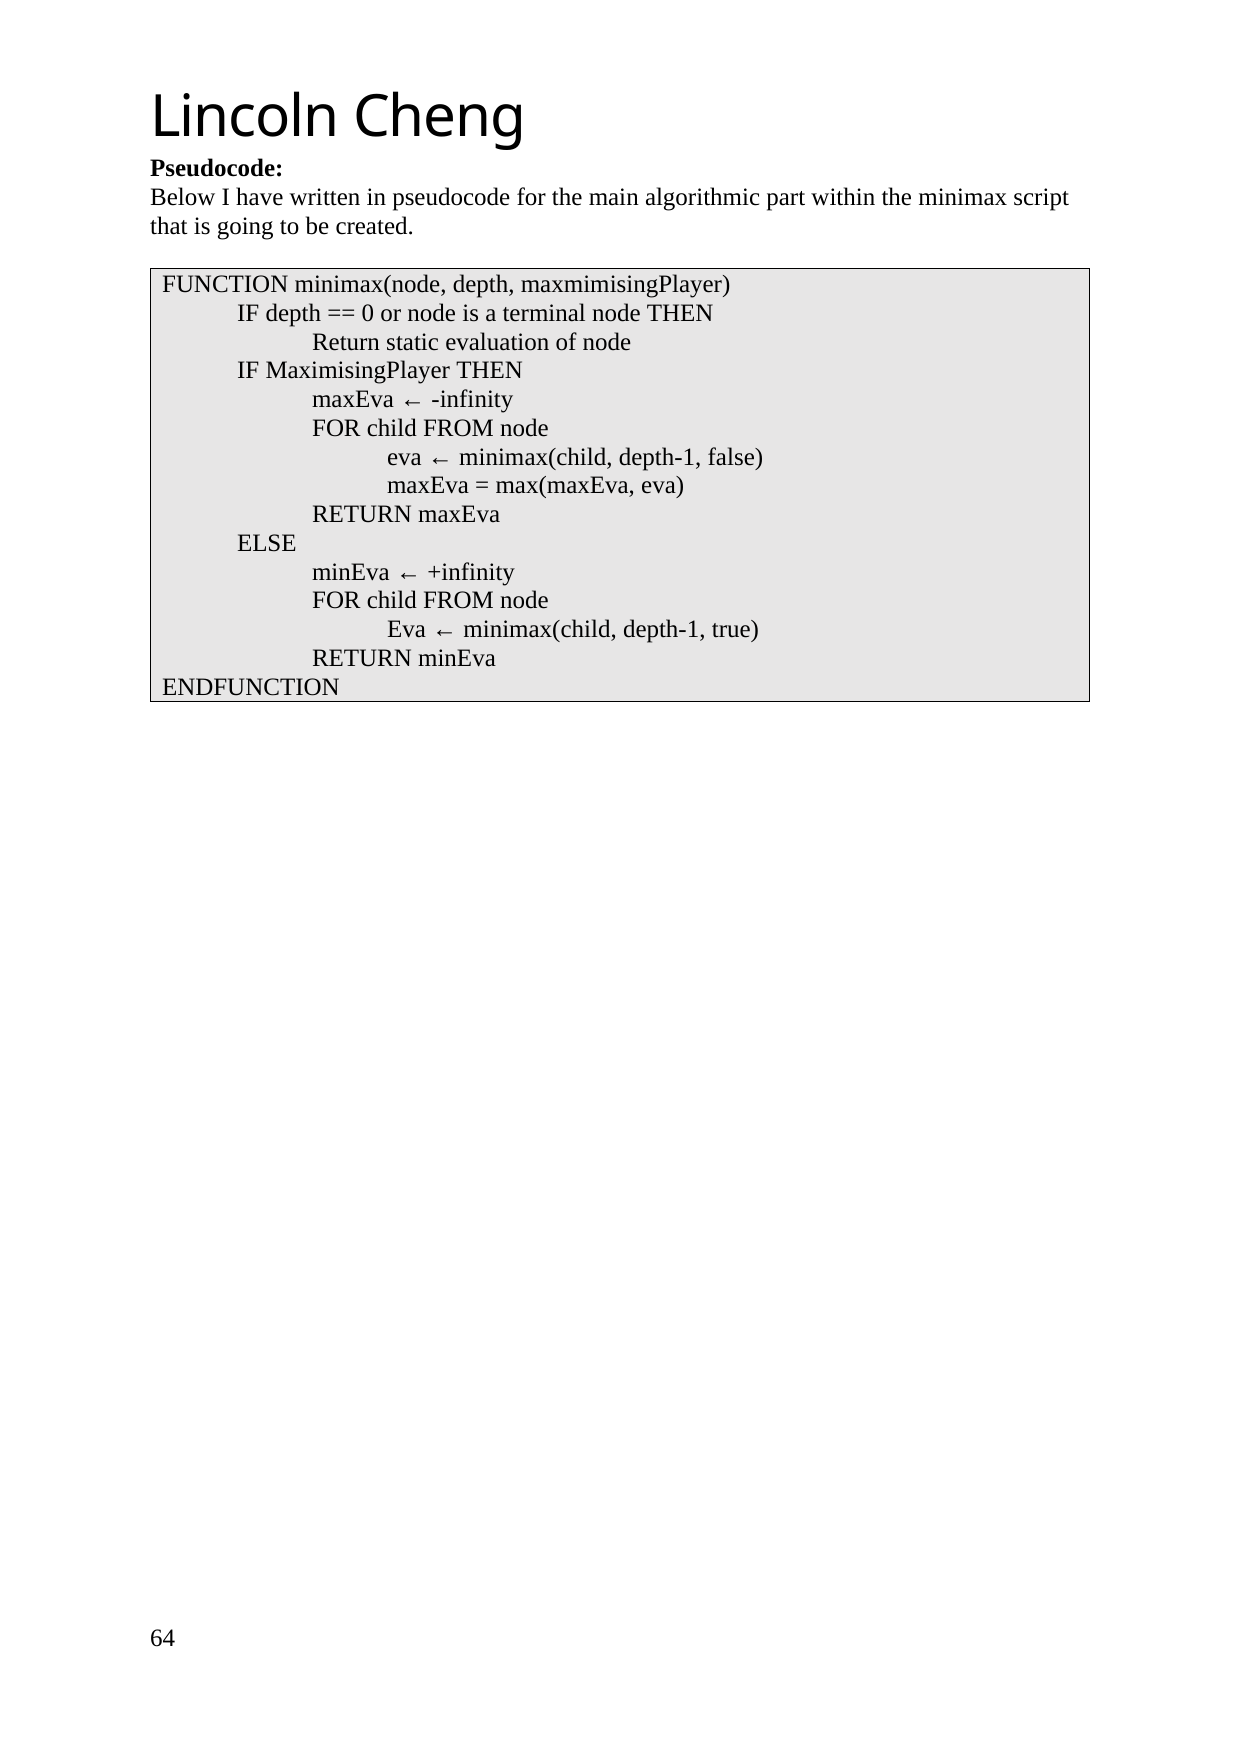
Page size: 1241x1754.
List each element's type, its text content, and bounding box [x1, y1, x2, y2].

text Pseudocode: [150, 153, 1090, 182]
table_header FUNCTION minimax(node, depth, maxmimisingPlayer) IF depth == 0 or node is a terminal node THEN Return static evaluation of node IF MaximisingPlayer THEN maxEva ← -infinity FOR child FROM node eva ← minimax(child, depth-1, false) maxEva = max(maxEva, eva) RETURN maxEva ELSE minEva ← +infinity FOR child FROM node Eva ← minimax(child, depth-1, true) RETURN minEva ENDFUNCTION [151, 269, 1089, 701]
text Below I have written in pseudocode for the main algorithmic part within the minimax script that is going to be created. [150, 182, 1090, 239]
